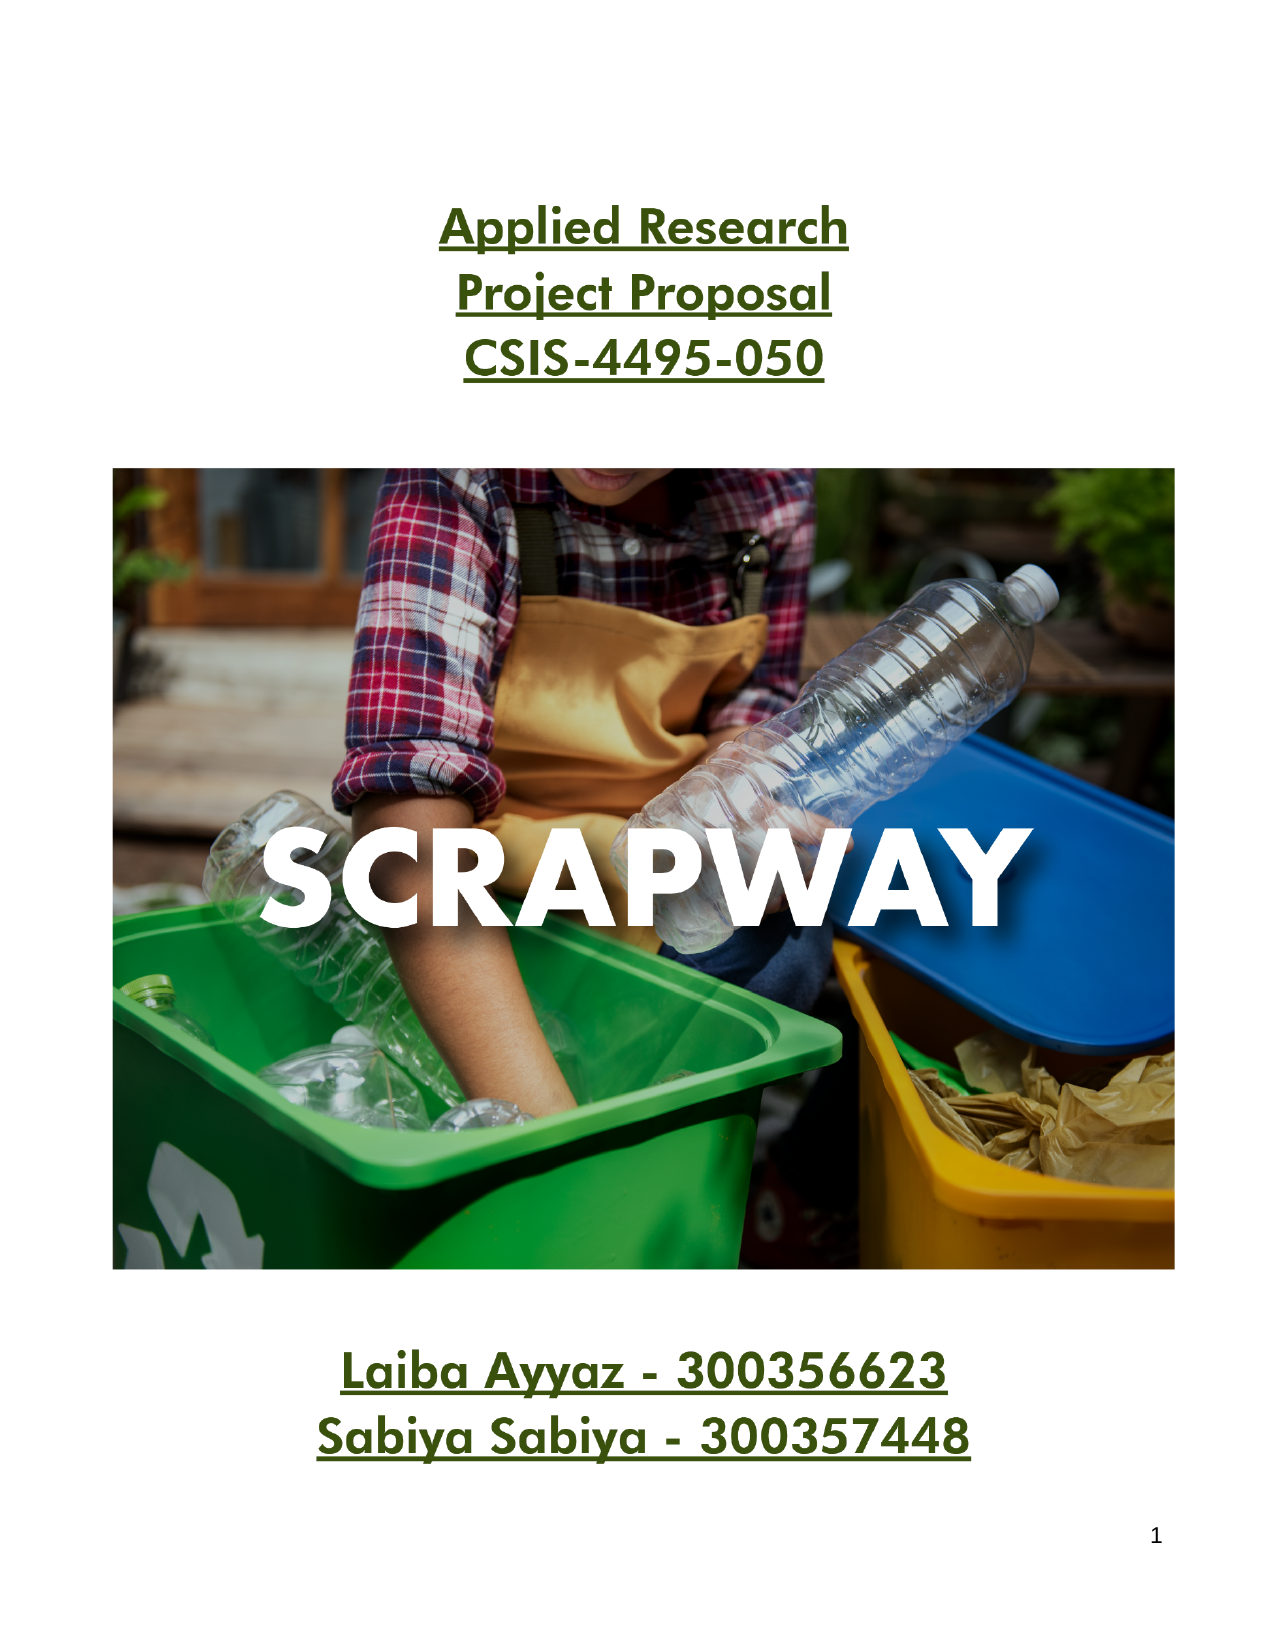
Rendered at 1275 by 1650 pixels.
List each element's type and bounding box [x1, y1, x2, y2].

picture [112, 150, 1175, 1501]
